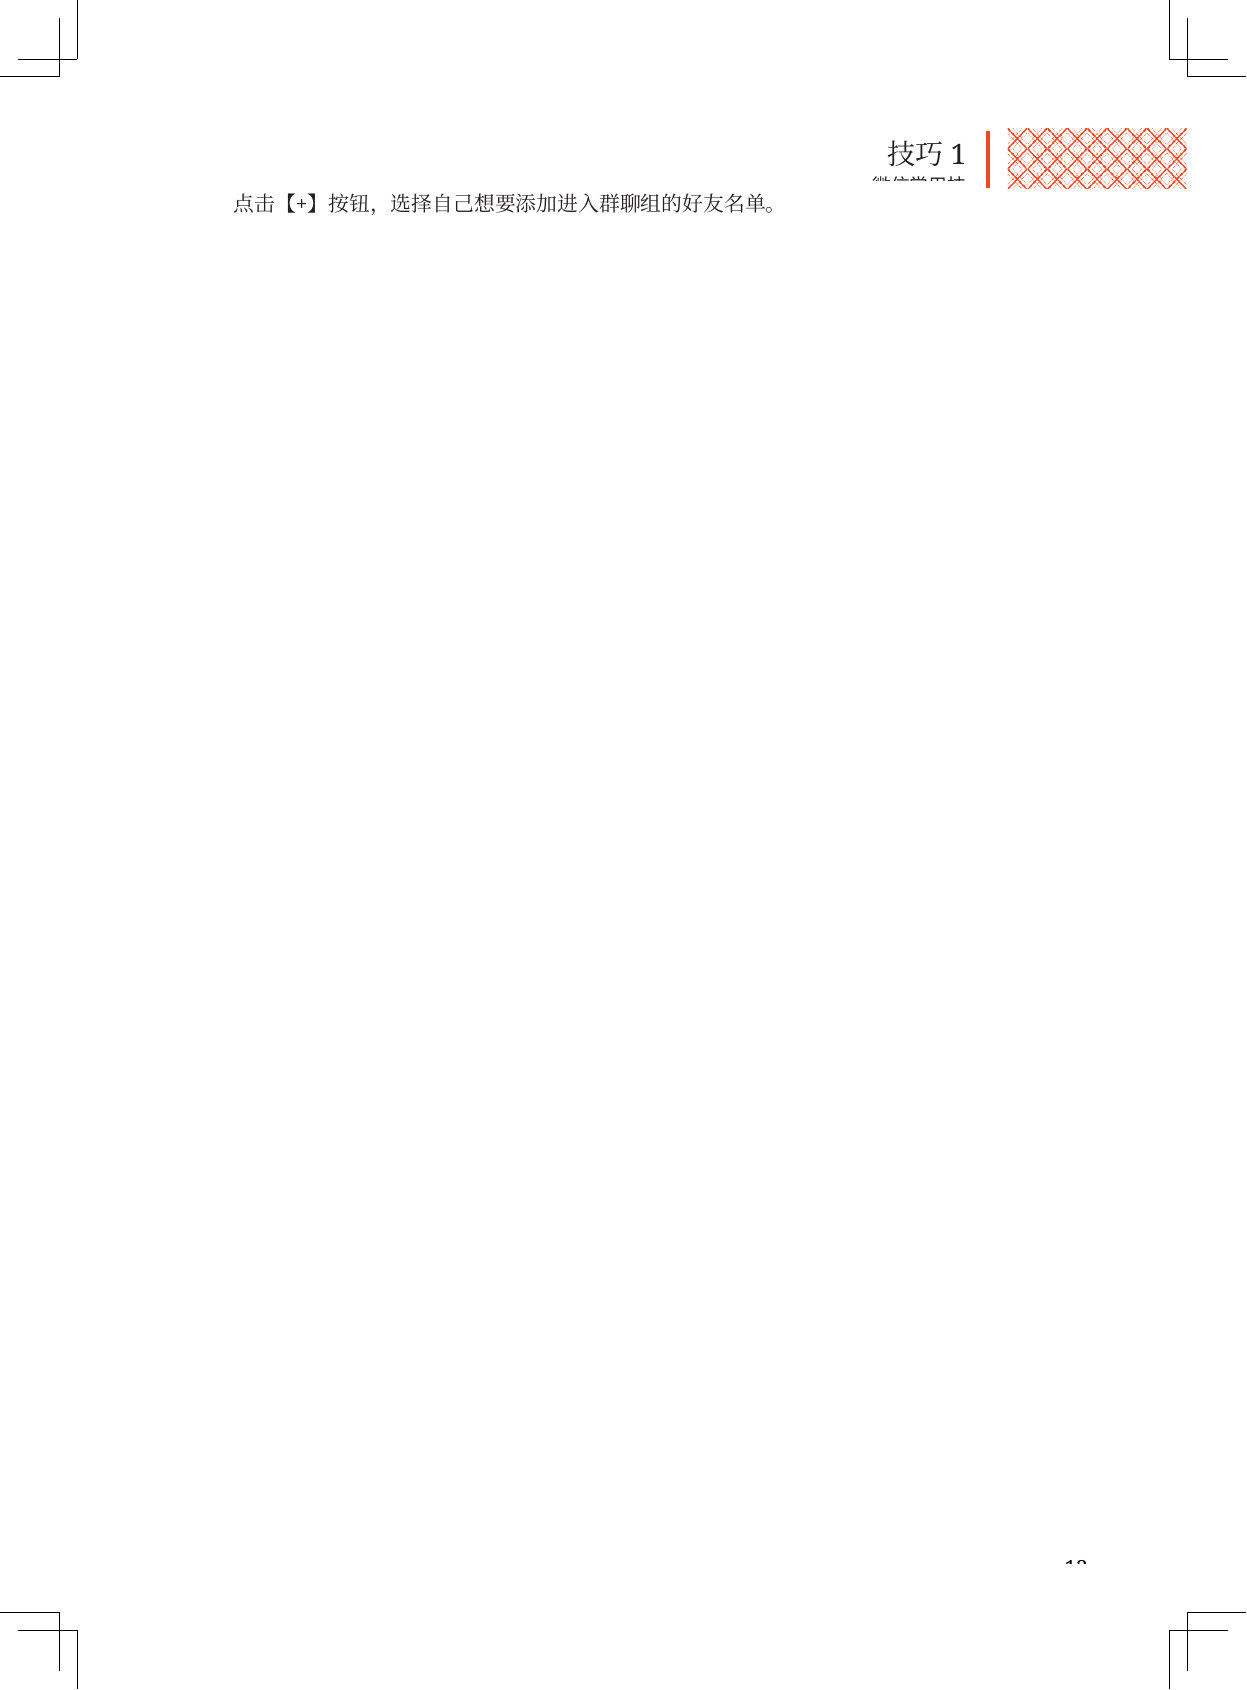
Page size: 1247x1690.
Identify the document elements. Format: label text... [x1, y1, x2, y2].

text 点击【+】按钮，选择自己想要添加进入群聊组的好友名单。 [233, 187, 1097, 218]
picture [1007, 128, 1187, 189]
